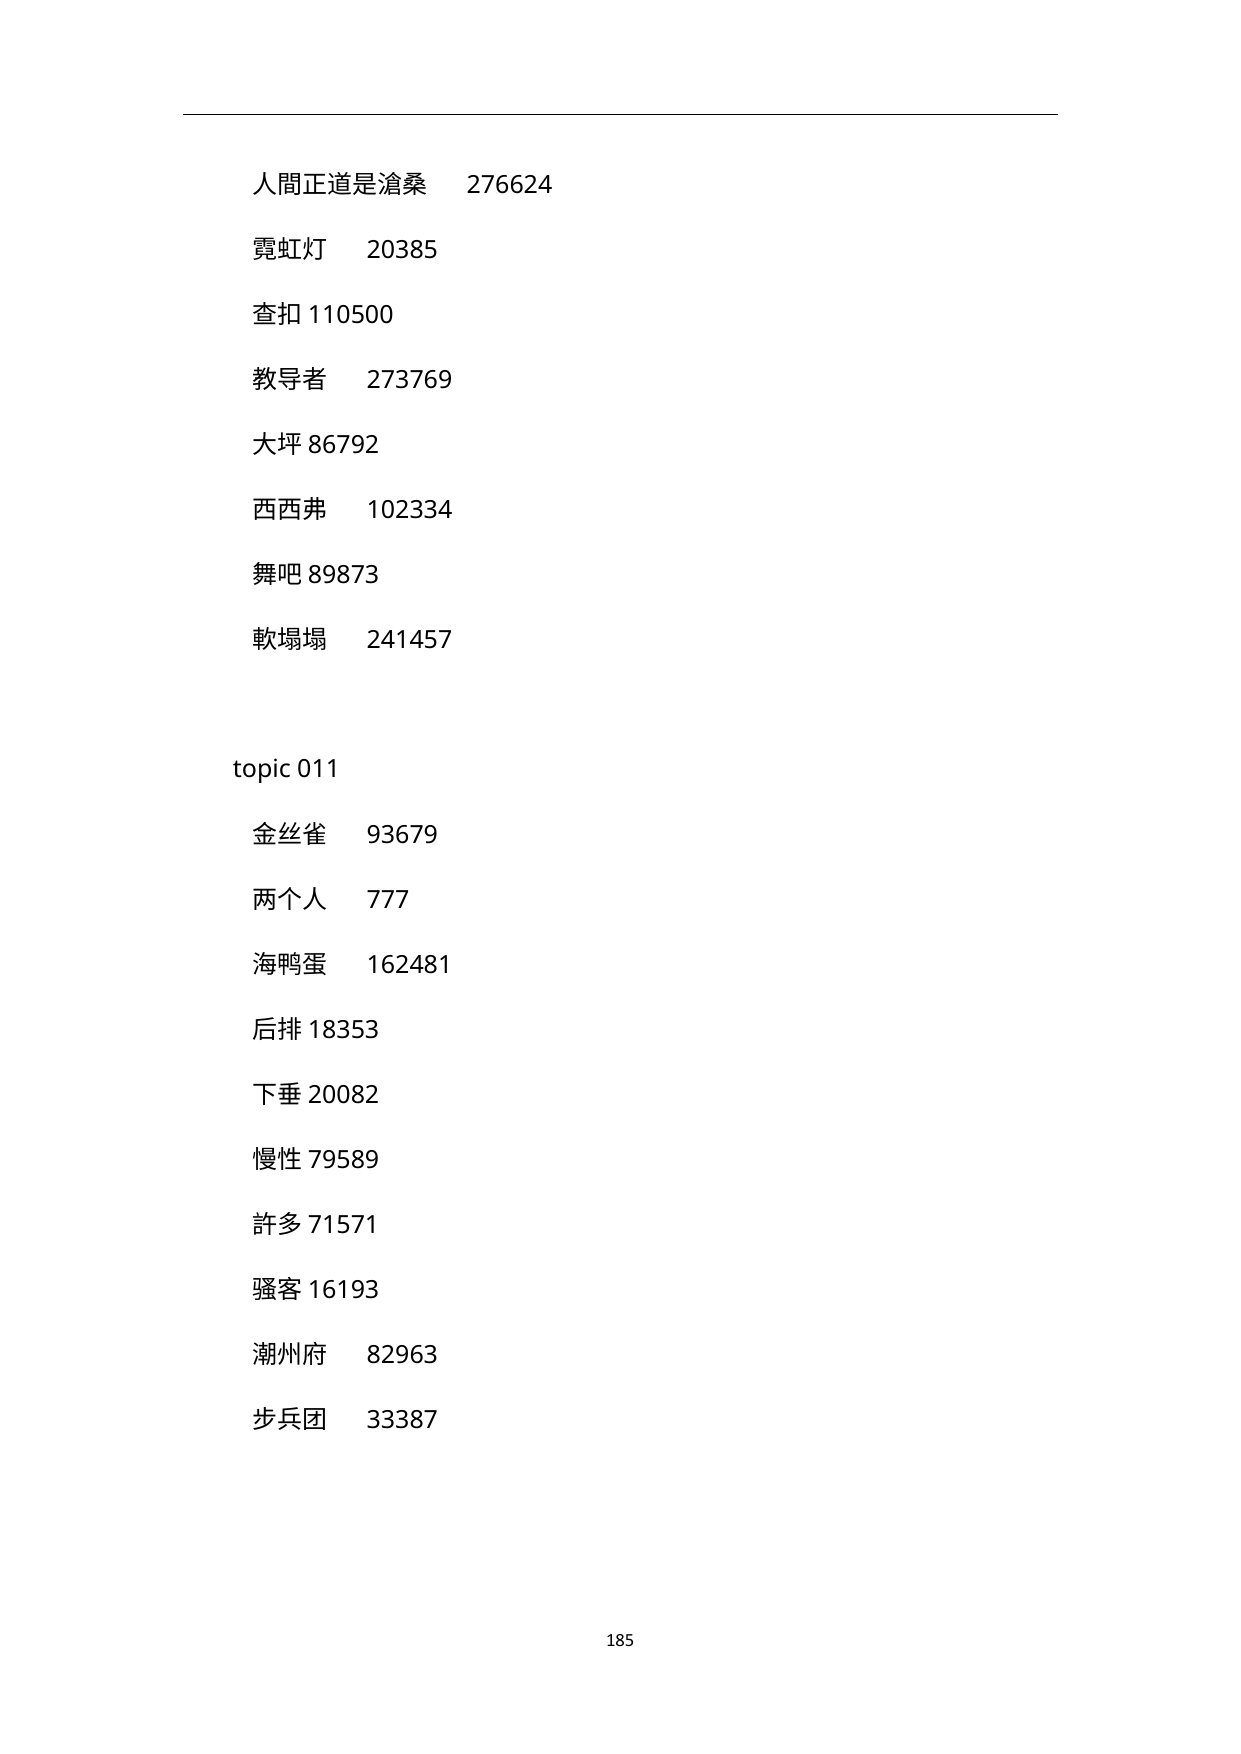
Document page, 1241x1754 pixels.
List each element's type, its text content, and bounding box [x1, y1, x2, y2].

text 西西弗 102334 [183, 475, 1058, 540]
text 下垂 20082 [183, 1060, 1058, 1125]
text 軟塌塌 241457 [183, 605, 1058, 670]
text topic 011 [183, 735, 1058, 800]
text 大坪 86792 [183, 410, 1058, 475]
text 两个人 777 [183, 865, 1058, 930]
text 查扣 110500 [183, 280, 1058, 345]
text 許多 71571 [183, 1190, 1058, 1255]
text 慢性 79589 [183, 1125, 1058, 1190]
text 金丝雀 93679 [183, 800, 1058, 865]
text 潮州府 82963 [183, 1320, 1058, 1385]
text 舞吧 89873 [183, 540, 1058, 605]
text 人間正道是滄桑 276624 [183, 150, 1058, 215]
text 后排 18353 [183, 995, 1058, 1060]
text 骚客 16193 [183, 1255, 1058, 1320]
text 教导者 273769 [183, 345, 1058, 410]
text 步兵团 33387 [183, 1385, 1058, 1450]
text 海鸭蛋 162481 [183, 930, 1058, 995]
text 霓虹灯 20385 [183, 215, 1058, 280]
